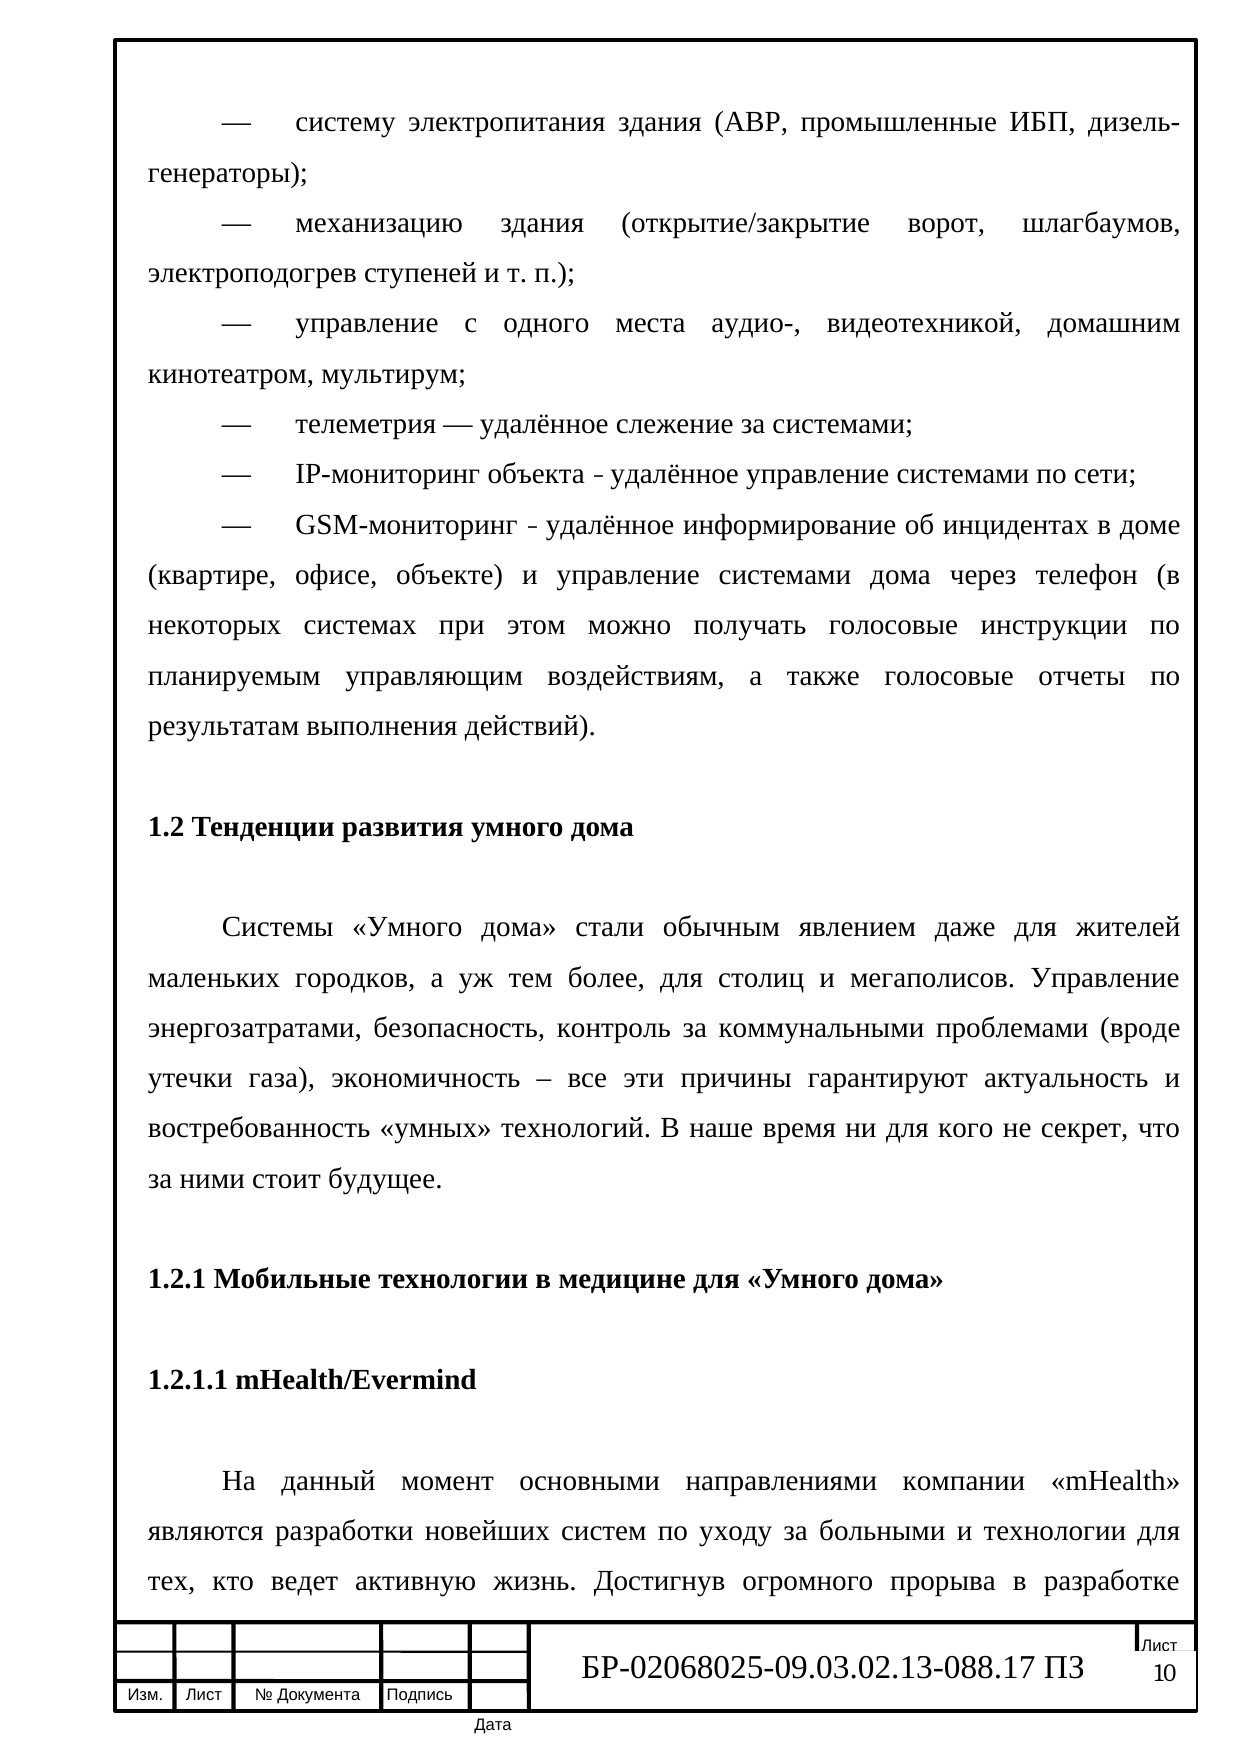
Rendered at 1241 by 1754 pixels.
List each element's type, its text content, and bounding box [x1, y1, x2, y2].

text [148, 1463, 1181, 1597]
list механизацию здания (открытие/закрытие ворот, шлагбаумов, электроподогрев ступеней и т. п.); [148, 205, 1181, 289]
subtitle 1.2 Тенденции развития умного дома [148, 809, 1181, 842]
subtitle 1.2.1.1 mHealth/Evermind [148, 1362, 1181, 1396]
list GSM-мониторинг – удалённое информирование об инцидентах в доме (квартире, офисе, объекте) и управление системами дома через телефон (в некоторых системах при этом можно получать голосовые инструкции по планируемым управляющим воздействиям, а также голосовые отчеты по результатам выполнения действий). [148, 507, 1181, 742]
list управление с одного места аудио-, видеотехникой, домашним кинотеатром, мультирум; [148, 306, 1181, 389]
subtitle 1.2.1 Мобильные технологии в медицине для «Умного дома» [148, 1262, 1181, 1295]
list систему электропитания здания (АВР, промышленные ИБП, дизель-генераторы); [148, 104, 1181, 188]
list телеметрия — удалённое слежение за системами; [148, 406, 1181, 440]
text Системы «Умного дома» стали обычным явлением даже для жителей маленьких городков, а уж тем более, для столиц и мегаполисов. Управление энергозатратами, безопасность, контроль за коммунальными проблемами (вроде утечки газа), экономичность – все эти причины гарантируют актуальность и востребованность «умных» технологий. В наше время ни для кого не секрет, что за ними стоит будущее. [148, 909, 1181, 1194]
list IP-мониторинг объекта – удалённое управление системами по сети; [148, 457, 1181, 490]
